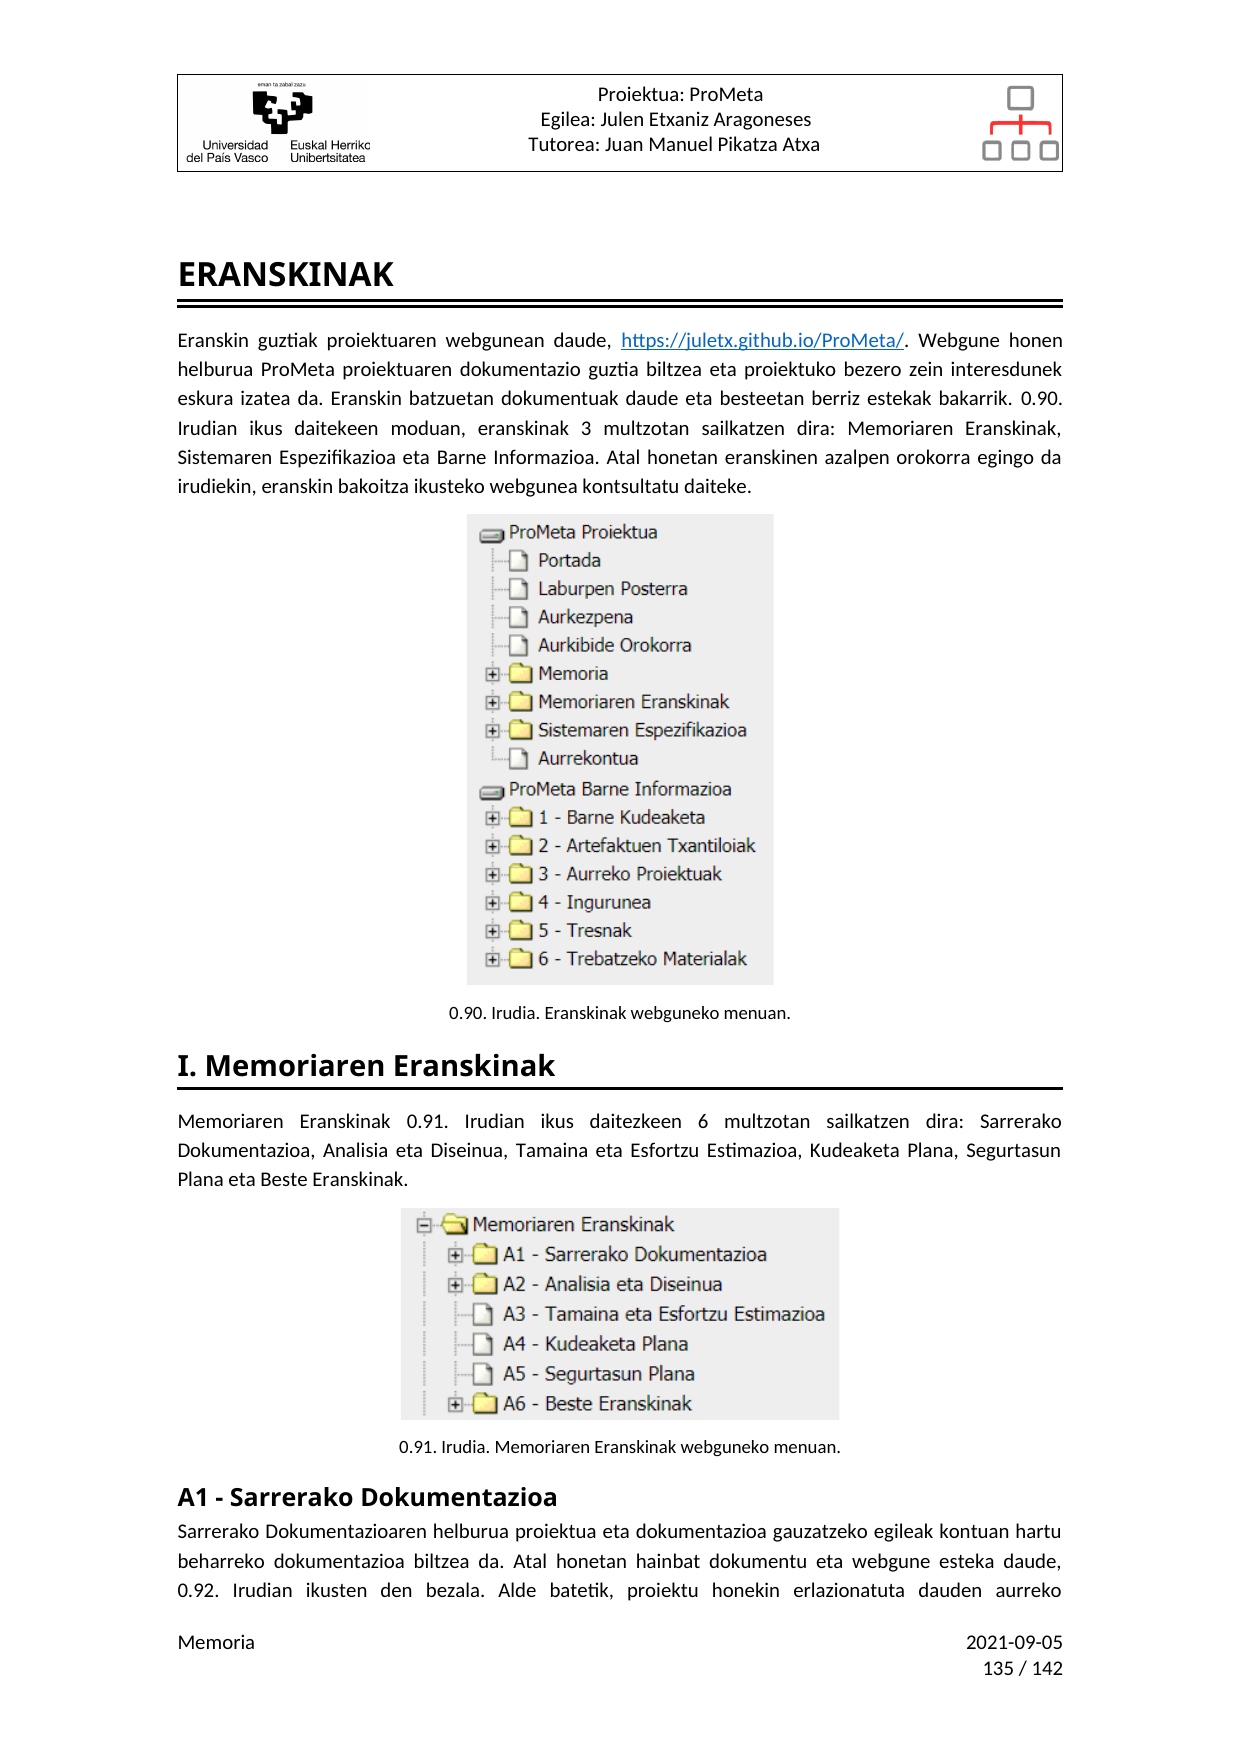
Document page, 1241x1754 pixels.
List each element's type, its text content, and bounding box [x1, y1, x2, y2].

picture [400, 1208, 840, 1420]
subtitle I. Memoriaren Eranskinak [177, 1045, 1063, 1087]
subtitle A1 - Sarrerako Dokumentazioa [177, 1479, 1063, 1513]
picture [466, 514, 774, 985]
picture [182, 81, 370, 162]
picture [978, 80, 1060, 162]
subtitle ERANSKINAK [177, 251, 1063, 299]
